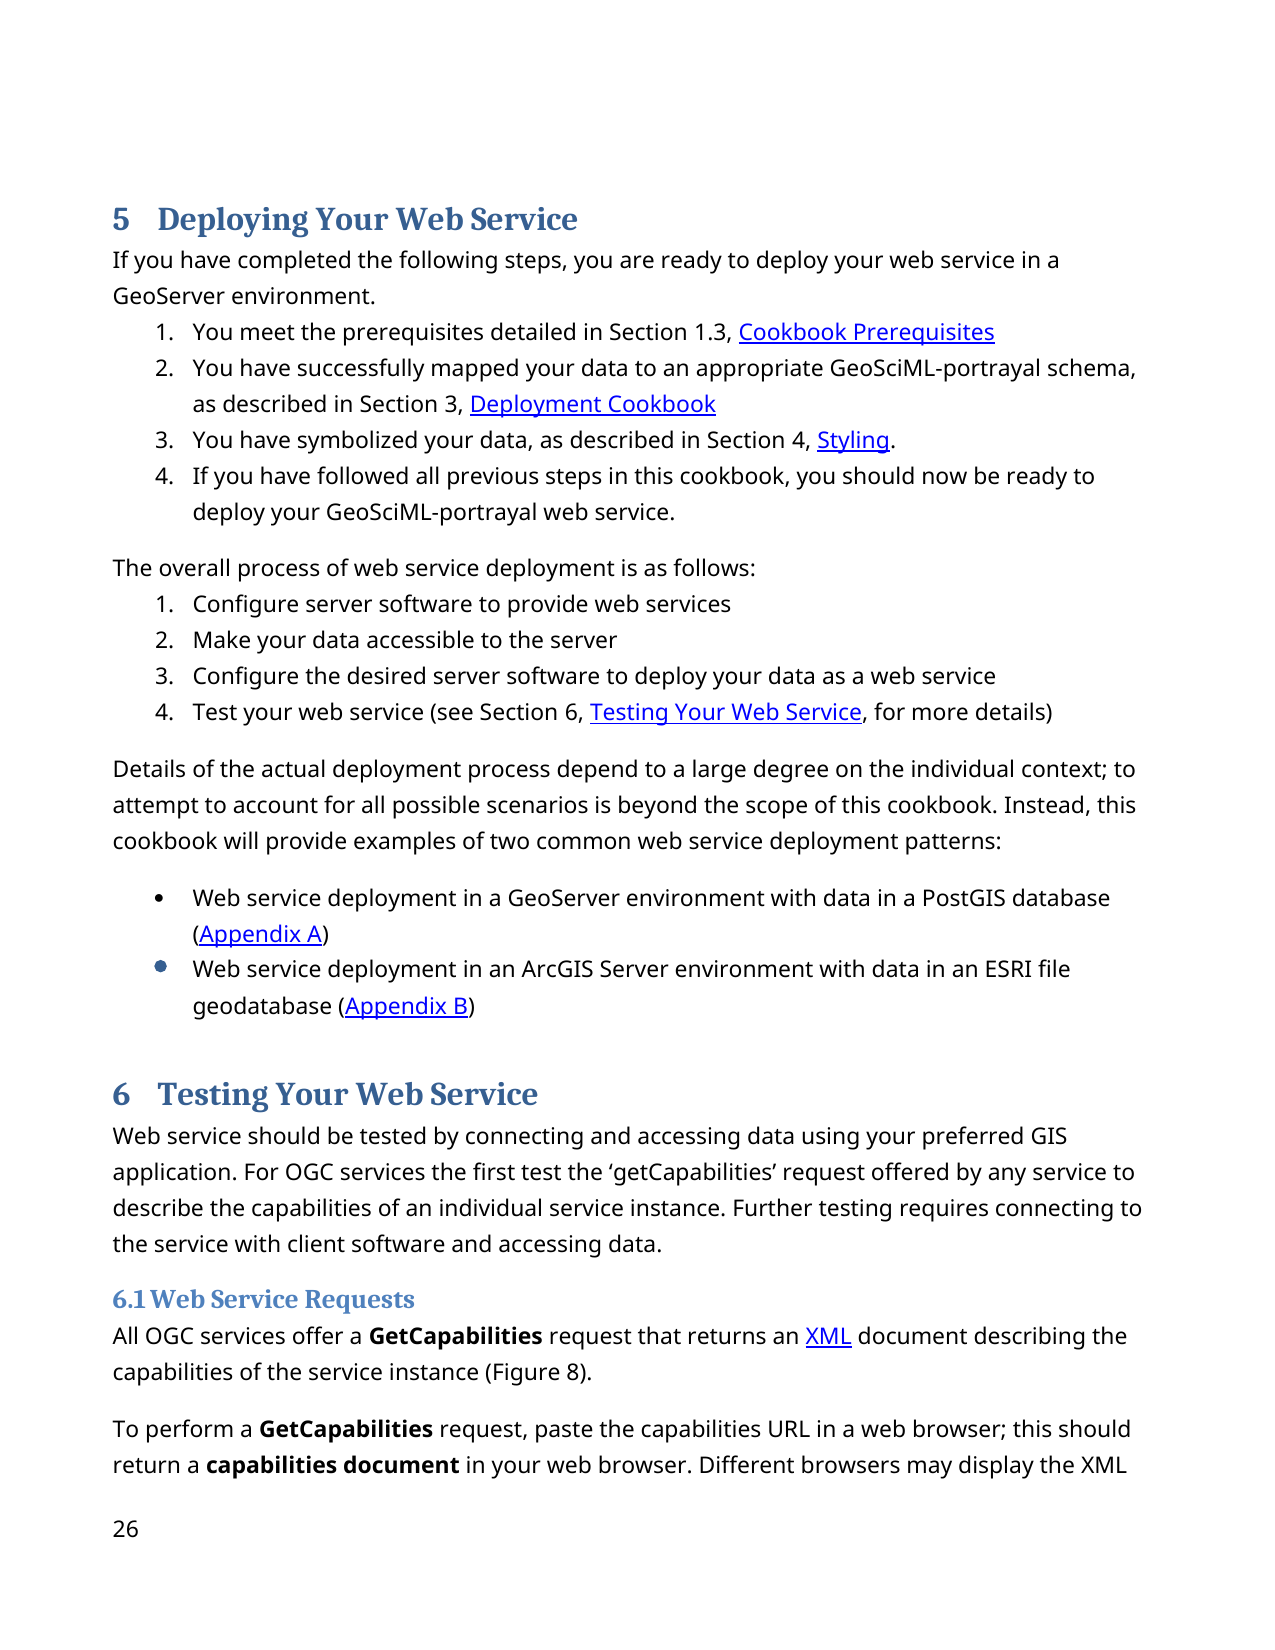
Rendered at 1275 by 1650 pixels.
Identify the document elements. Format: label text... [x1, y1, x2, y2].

list You meet the prerequisites detailed in Section 1.3, Cookbook Prerequisites [155, 316, 1162, 347]
list Make your data accessible to the server [155, 624, 1162, 656]
list You have symbolized your data, as described in Section 4, Styling. [155, 424, 1162, 455]
text If you have completed the following steps, you are ready to deploy your web service in a GeoServer environment. [112, 244, 1162, 311]
subtitle Testing Your Web Service [112, 1076, 1162, 1114]
text The overall process of web service deployment is as follows: [112, 552, 1162, 584]
subtitle Web Service Requests [112, 1284, 1162, 1316]
list Configure the desired server software to deploy your data as a web service [155, 660, 1162, 691]
list Web service deployment in a GeoServer environment with data in a PostGIS database (Appendix A) [155, 882, 1162, 949]
list Configure server software to provide web services [155, 588, 1162, 619]
list Web service deployment in an ArcGIS Server environment with data in an ESRI file geodatabase (Appendix B) [155, 953, 1162, 1021]
list If you have followed all previous steps in this cookbook, you should now be ready to deploy your GeoSciML-portrayal web service. [155, 460, 1162, 527]
text Web service should be tested by connecting and accessing data using your preferred GIS application. For OGC services the first test the ‘getCapabilities’ request offered by any service to describe the capabilities of an individual service instance. Further testing requires connecting to the service with client software and accessing data. [112, 1120, 1162, 1259]
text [112, 1413, 1162, 1480]
subtitle Deploying Your Web Service [112, 200, 1162, 238]
text All OGC services offer a GetCapabilities request that returns an XML document describing the capabilities of the service instance (Figure 8). [112, 1320, 1162, 1387]
list Test your web service (see Section 6, Testing Your Web Service, for more details) [155, 696, 1162, 727]
list You have successfully mapped your data to an appropriate GeoSciML-portrayal schema, as described in Section 3, Deployment Cookbook [155, 352, 1162, 419]
text Details of the actual deployment process depend to a large degree on the individual context; to attempt to account for all possible scenarios is beyond the scope of this cookbook. Instead, this cookbook will provide examples of two common web service deployment patterns: [112, 753, 1162, 856]
